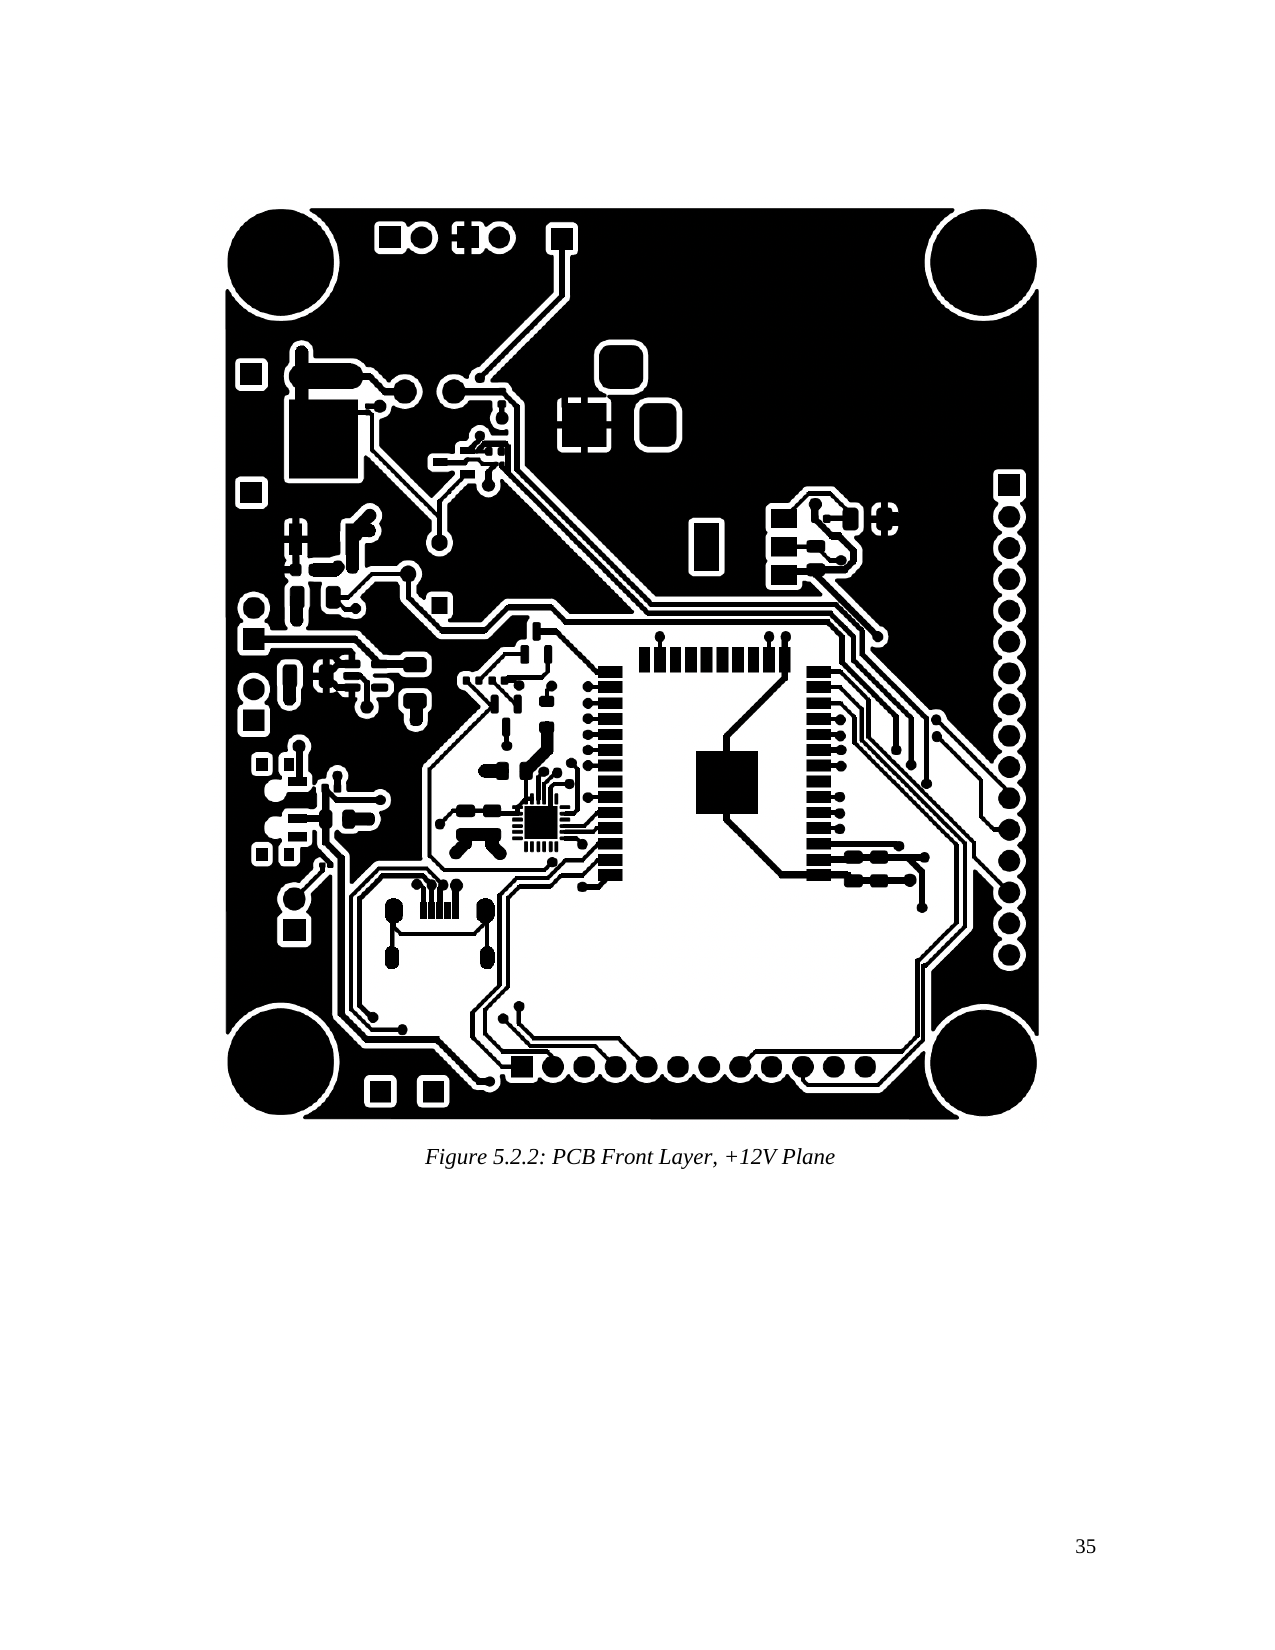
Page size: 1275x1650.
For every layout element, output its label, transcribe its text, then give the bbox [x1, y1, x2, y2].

picture [211, 197, 1051, 1131]
text Figure 5.2.2: PCB Front Layer, +12V Plane [167, 1143, 1096, 1169]
